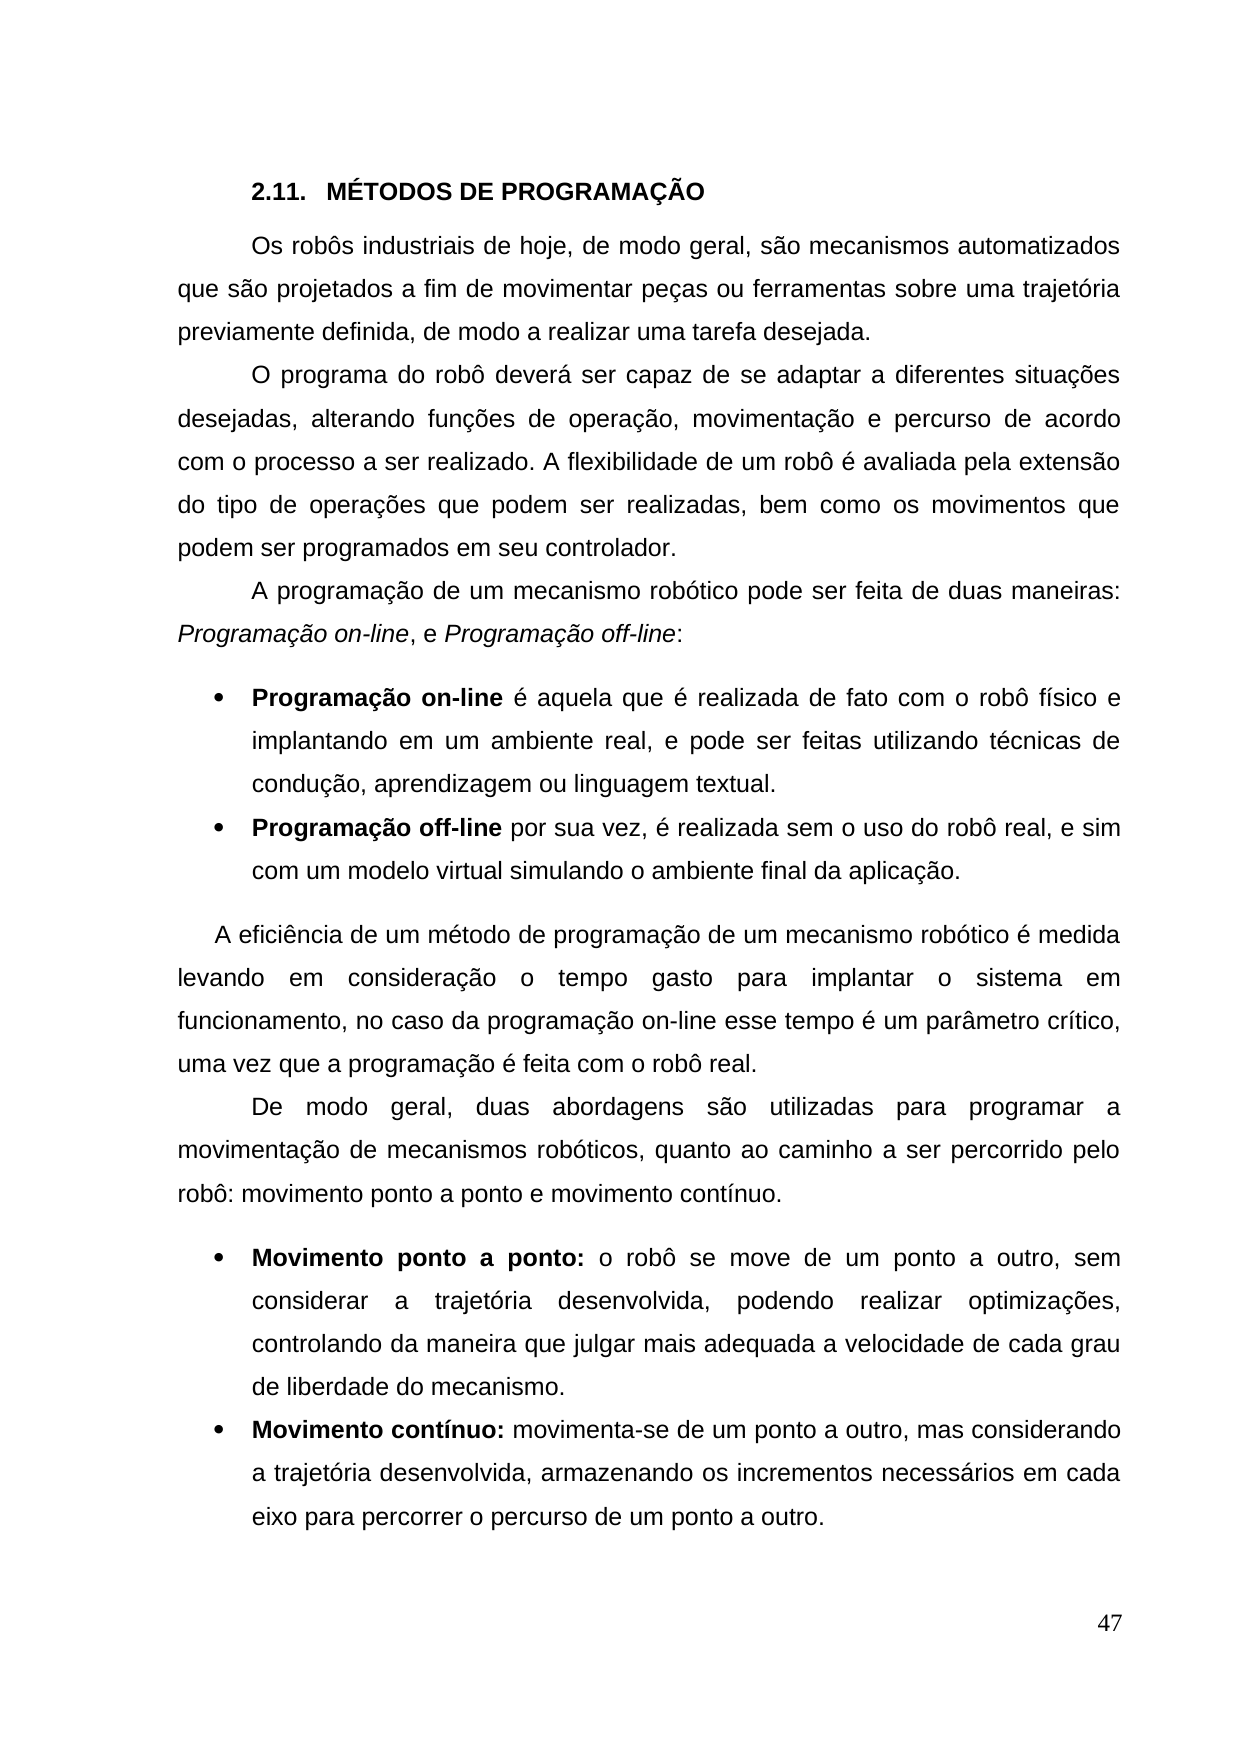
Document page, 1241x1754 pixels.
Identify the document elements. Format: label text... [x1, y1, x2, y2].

list Movimento contínuo: movimenta-se de um ponto a outro, mas considerando a trajetória desenvolvida, armazenando os incrementos necessários em cada eixo para percorrer o percurso de um ponto a outro. [214, 1415, 1122, 1530]
text De modo geral, duas abordagens são utilizadas para programar a movimentação de mecanismos robóticos, quanto ao caminho a ser percorrido pelo robô: movimento ponto a ponto e movimento contínuo. [177, 1092, 1122, 1207]
text Os robôs industriais de hoje, de modo geral, são mecanismos automatizados que são projetados a fim de movimentar peças ou ferramentas sobre uma trajetória previamente definida, de modo a realizar uma tarefa desejada. [177, 231, 1122, 346]
text A programação de um mecanismo robótico pode ser feita de duas maneiras: Programação on-line, e Programação off-line: [177, 576, 1122, 648]
text A eficiência de um método de programação de um mecanismo robótico é medida levando em consideração o tempo gasto para implantar o sistema em funcionamento, no caso da programação on-line esse tempo é um parâmetro crítico, uma vez que a programação é feita com o robô real. [177, 920, 1122, 1078]
list Movimento ponto a ponto: o robô se move de um ponto a outro, sem considerar a trajetória desenvolvida, podendo realizar optimizações, controlando da maneira que julgar mais adequada a velocidade de cada grau de liberdade do mecanismo. [214, 1242, 1122, 1401]
text O programa do robô deverá ser capaz de se adaptar a diferentes situações desejadas, alterando funções de operação, movimentação e percurso de acordo com o processo a ser realizado. A flexibilidade de um robô é avaliada pela extensão do tipo de operações que podem ser realizadas, bem como os movimentos que podem ser programados em seu controlador. [177, 360, 1122, 562]
list MÉTODOS DE PROGRAMAÇÃO [251, 177, 1122, 206]
list Programação off-line por sua vez, é realizada sem o uso do robô real, e sim com um modelo virtual simulando o ambiente final da aplicação. [214, 813, 1122, 884]
list Programação on-line é aquela que é realizada de fato com o robô físico e implantando em um ambiente real, e pode ser feitas utilizando técnicas de condução, aprendizagem ou linguagem textual. [214, 683, 1122, 798]
